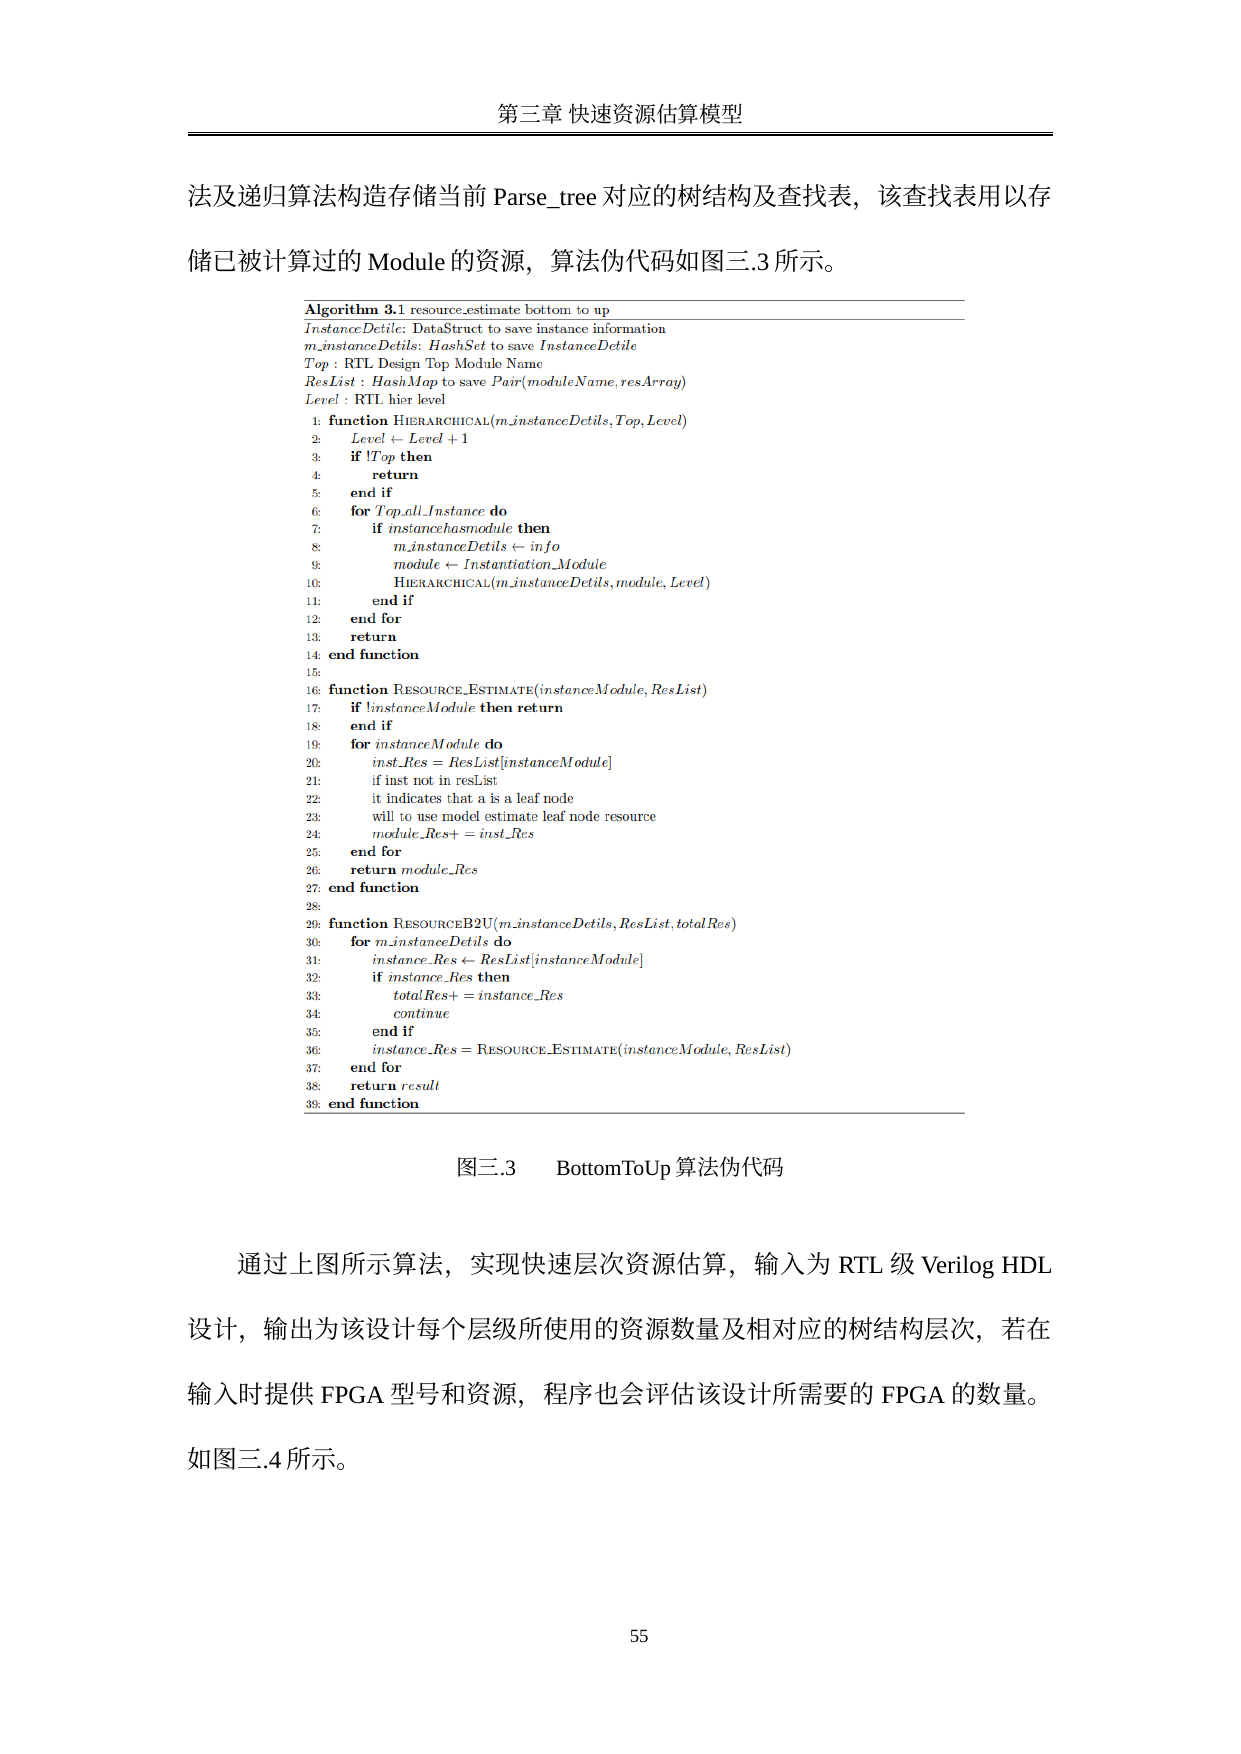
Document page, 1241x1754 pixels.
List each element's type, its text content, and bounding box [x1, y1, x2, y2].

picture [287, 292, 978, 1122]
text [187, 162, 1053, 292]
text BottomToUp算法伪代码 [187, 1149, 1053, 1182]
text 通过上图所示算法，实现快速层次资源估算，输入为RTL级Verilog HDL设计，输出为该设计每个层级所使用的资源数量及相对应的树结构层次，若在输入时提供FPGA型号和资源，程序也会评估该设计所需要的FPGA的数量。如图3.15所示。 [187, 1230, 1053, 1490]
